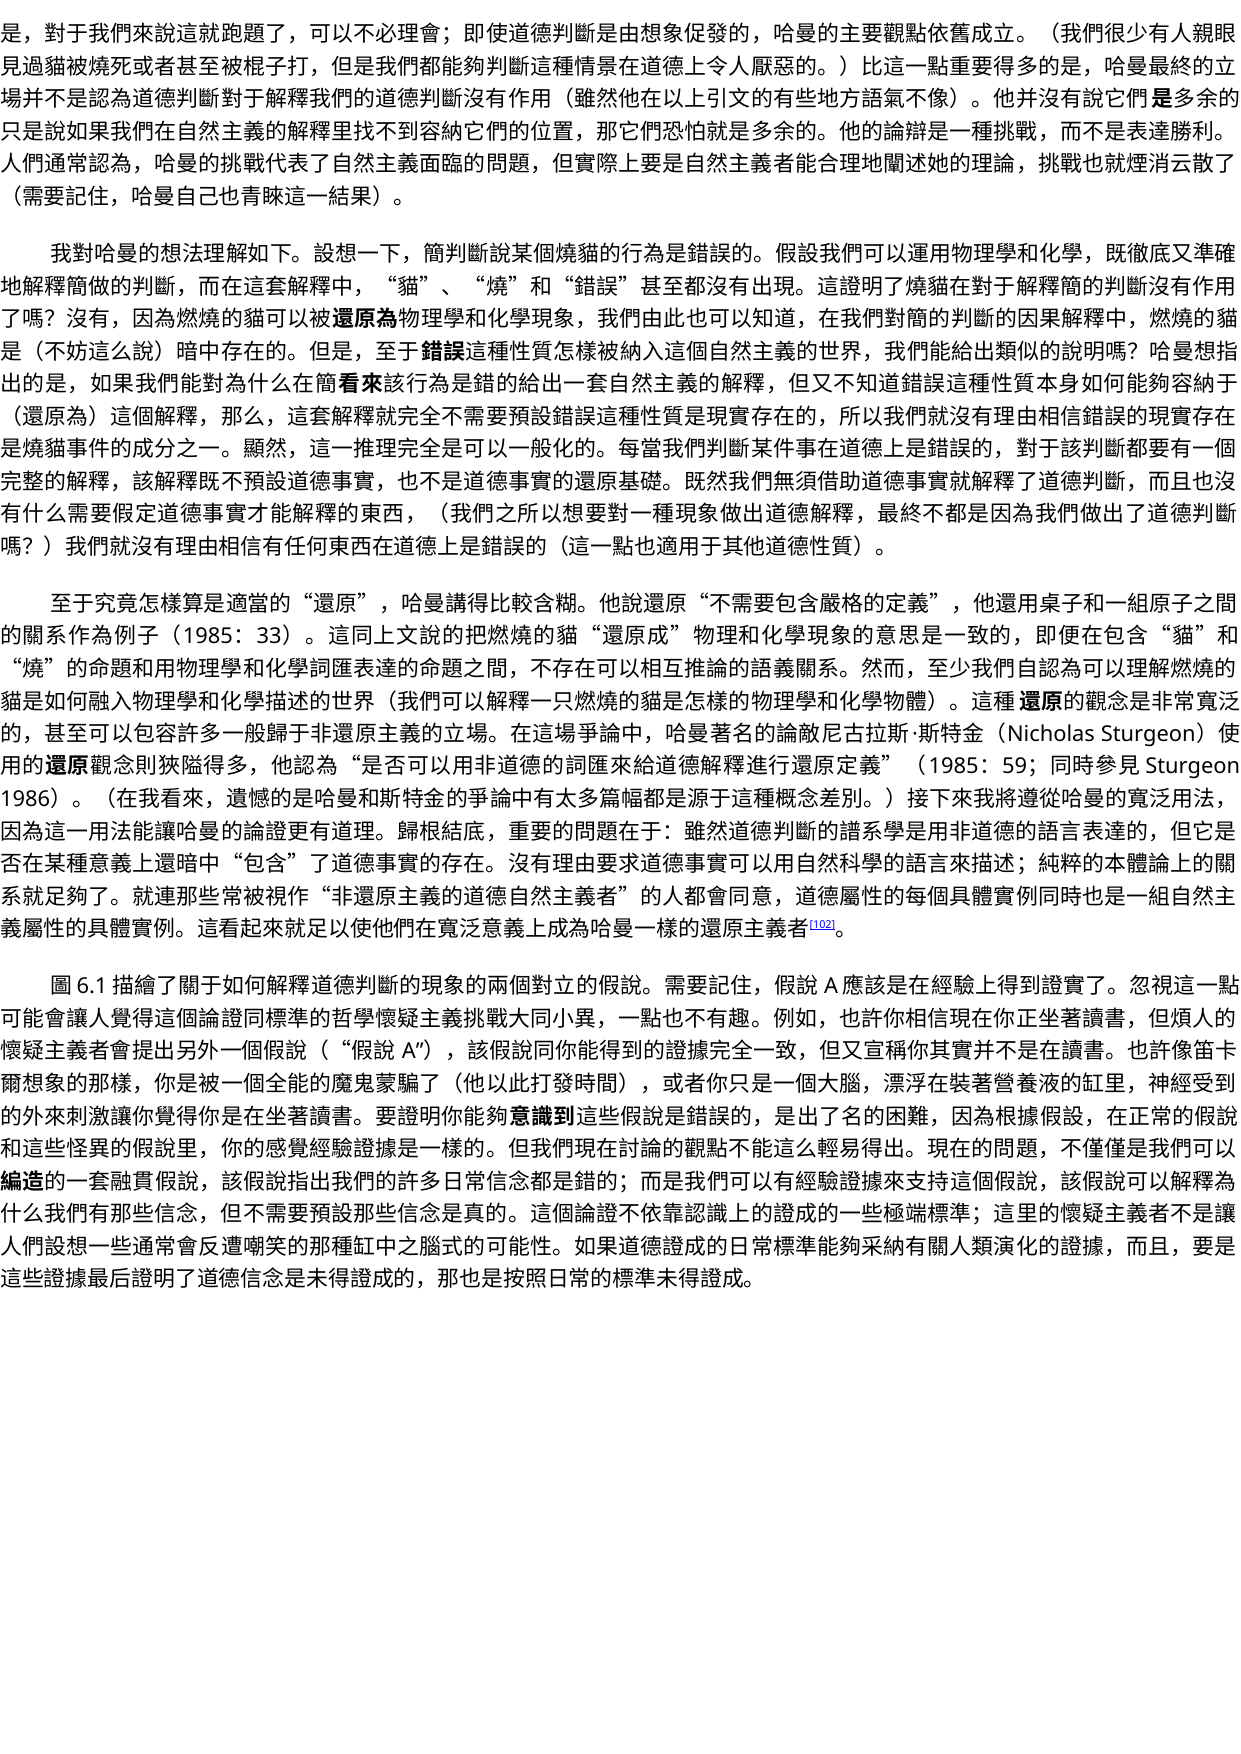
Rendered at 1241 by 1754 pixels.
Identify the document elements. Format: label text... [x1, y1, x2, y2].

text 至于究竟怎樣算是適當的“還原”，哈曼講得比較含糊。他說還原“不需要包含嚴格的定義”，他還用桌子和一組原子之間的關系作為例子（1985：33）。這同上文說的把燃燒的貓“還原成”物理和化學現象的意思是一致的，即便在包含“貓”和“燒”的命題和用物理學和化學詞匯表達的命題之間，不存在可以相互推論的語義關系。然而，至少我們自認為可以理解燃燒的貓是如何融入物理學和化學描述的世界（我們可以解釋一只燃燒的貓是怎樣的物理學和化學物體）。這種還原的觀念是非常寬泛的，甚至可以包容許多一般歸于非還原主義的立場。在這場爭論中，哈曼著名的論敵尼古拉斯·斯特金（Nicholas Sturgeon）使用的還原觀念則狹隘得多，他認為“是否可以用非道德的詞匯來給道德解釋進行還原定義”（1985：59；同時參見Sturgeon 1986）。（在我看來，遺憾的是哈曼和斯特金的爭論中有太多篇幅都是源于這種概念差別。）接下來我將遵從哈曼的寬泛用法，因為這一用法能讓哈曼的論證更有道理。歸根結底，重要的問題在于：雖然道德判斷的譜系學是用非道德的語言表達的，但它是否在某種意義上還暗中“包含”了道德事實的存在。沒有理由要求道德事實可以用自然科學的語言來描述；純粹的本體論上的關系就足夠了。就連那些常被視作“非還原主義的道德自然主義者”的人都會同意，道德屬性的每個具體實例同時也是一組自然主義屬性的具體實例。這看起來就足以使他們在寬泛意義上成為哈曼一樣的還原主義者[102]。 [0, 586, 1240, 943]
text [0, 16, 1240, 211]
text 圖6.1描繪了關于如何解釋道德判斷的現象的兩個對立的假說。需要記住，假說A應該是在經驗上得到證實了。忽視這一點可能會讓人覺得這個論證同標準的哲學懷疑主義挑戰大同小異，一點也不有趣。例如，也許你相信現在你正坐著讀書，但煩人的懷疑主義者會提出另外一個假說（“假說A”），該假說同你能得到的證據完全一致，但又宣稱你其實并不是在讀書。也許像笛卡爾想象的那樣，你是被一個全能的魔鬼蒙騙了（他以此打發時間），或者你只是一個大腦，漂浮在裝著營養液的缸里，神經受到的外來刺激讓你覺得你是在坐著讀書。要證明你能夠意識到這些假說是錯誤的，是出了名的困難，因為根據假設，在正常的假說和這些怪異的假說里，你的感覺經驗證據是一樣的。但我們現在討論的觀點不能這么輕易得出。現在的問題，不僅僅是我們可以編造的一套融貫假說，該假說指出我們的許多日常信念都是錯的；而是我們可以有經驗證據來支持這個假說，該假說可以解釋為什么我們有那些信念，但不需要預設那些信念是真的。這個論證不依靠認識上的證成的一些極端標準；這里的懷疑主義者不是讓人們設想一些通常會反遭嘲笑的那種缸中之腦式的可能性。如果道德證成的日常標準能夠采納有關人類演化的證據，而且，要是這些證據最后證明了道德信念是未得證成的，那也是按照日常的標準未得證成。 [0, 968, 1240, 1293]
text 我對哈曼的想法理解如下。設想一下，簡判斷說某個燒貓的行為是錯誤的。假設我們可以運用物理學和化學，既徹底又準確地解釋簡做的判斷，而在這套解釋中，“貓”、“燒”和“錯誤”甚至都沒有出現。這證明了燒貓在對于解釋簡的判斷沒有作用了嗎？沒有，因為燃燒的貓可以被還原為物理學和化學現象，我們由此也可以知道，在我們對簡的判斷的因果解釋中，燃燒的貓是（不妨這么說）暗中存在的。但是，至于錯誤這種性質怎樣被納入這個自然主義的世界，我們能給出類似的說明嗎？哈曼想指出的是，如果我們能對為什么在簡看來該行為是錯的給出一套自然主義的解釋，但又不知道錯誤這種性質本身如何能夠容納于（還原為）這個解釋，那么，這套解釋就完全不需要預設錯誤這種性質是現實存在的，所以我們就沒有理由相信錯誤的現實存在是燒貓事件的成分之一。顯然，這一推理完全是可以一般化的。每當我們判斷某件事在道德上是錯誤的，對于該判斷都要有一個完整的解釋，該解釋既不預設道德事實，也不是道德事實的還原基礎。既然我們無須借助道德事實就解釋了道德判斷，而且也沒有什么需要假定道德事實才能解釋的東西，（我們之所以想要對一種現象做出道德解釋，最終不都是因為我們做出了道德判斷嗎？）我們就沒有理由相信有任何東西在道德上是錯誤的（這一點也適用于其他道德性質）。 [0, 236, 1240, 561]
